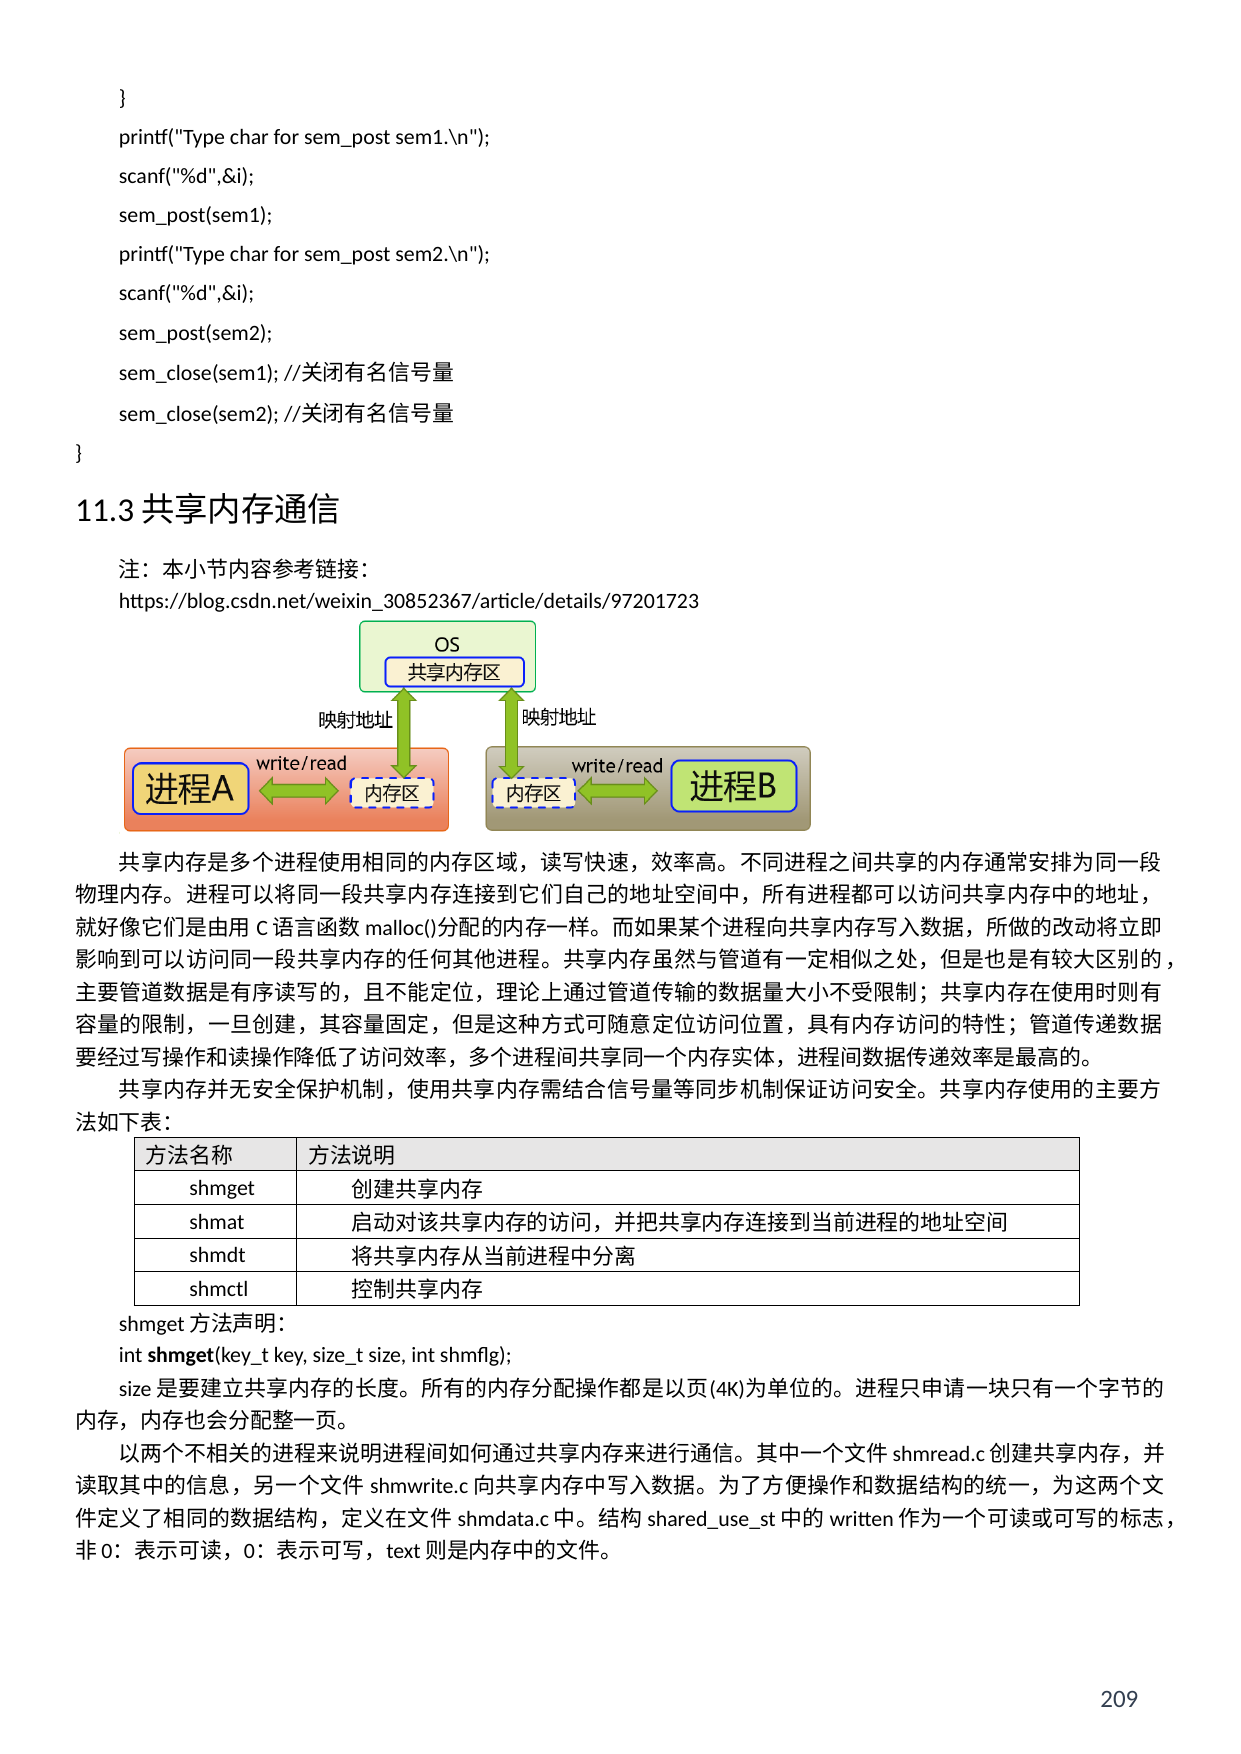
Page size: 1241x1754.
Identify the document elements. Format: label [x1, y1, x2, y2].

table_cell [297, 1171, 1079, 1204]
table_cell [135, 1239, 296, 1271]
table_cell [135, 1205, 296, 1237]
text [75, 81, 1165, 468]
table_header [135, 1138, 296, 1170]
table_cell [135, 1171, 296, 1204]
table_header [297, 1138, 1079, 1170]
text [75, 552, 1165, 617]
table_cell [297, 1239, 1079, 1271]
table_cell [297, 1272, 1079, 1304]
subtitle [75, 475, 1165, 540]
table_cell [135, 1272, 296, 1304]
picture [118, 616, 814, 836]
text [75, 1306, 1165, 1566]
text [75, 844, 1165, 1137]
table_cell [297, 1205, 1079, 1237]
